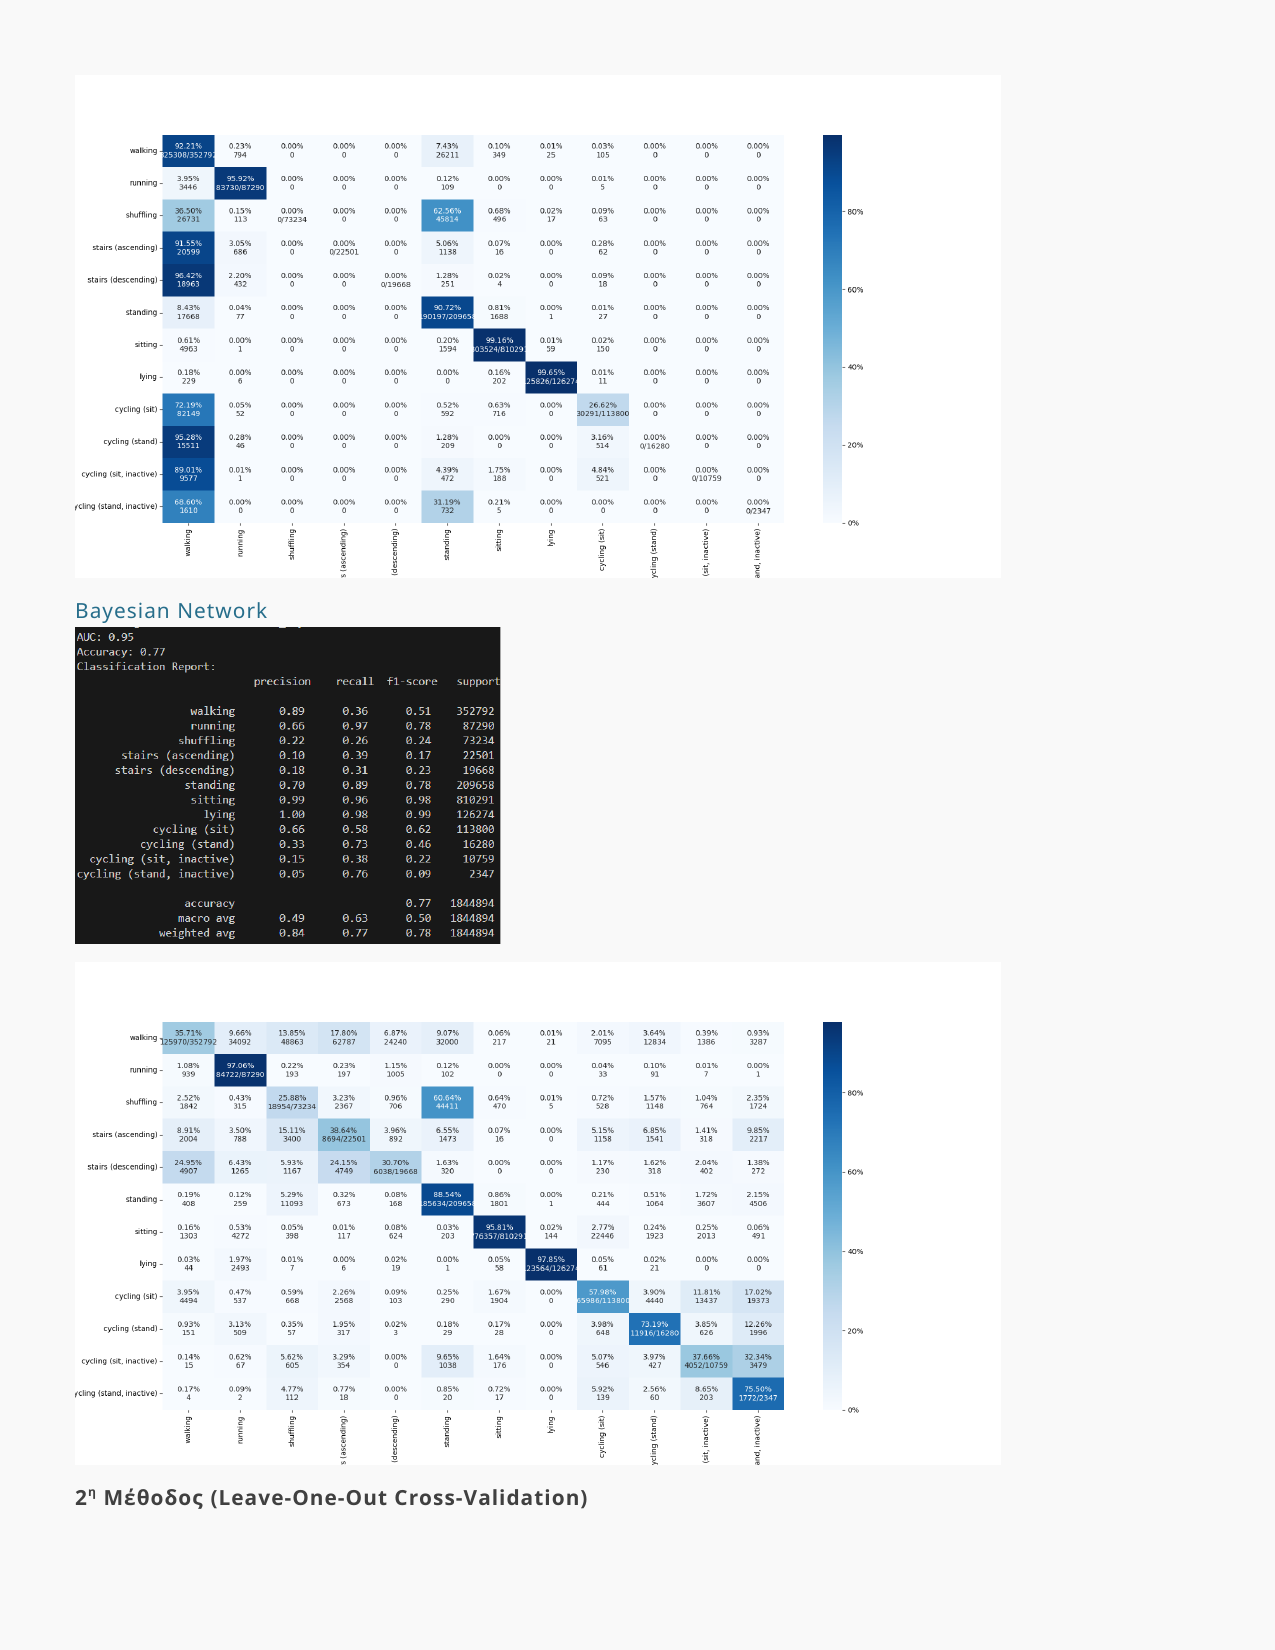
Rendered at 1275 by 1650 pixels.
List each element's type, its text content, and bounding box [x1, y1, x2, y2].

picture [75, 627, 501, 944]
picture [75, 962, 1001, 1465]
subtitle Bayesian Network [75, 597, 1200, 625]
subtitle 2η Μέθοδος (Leave-One-Out Cross-Validation) [75, 1483, 1200, 1512]
picture [75, 75, 1001, 578]
